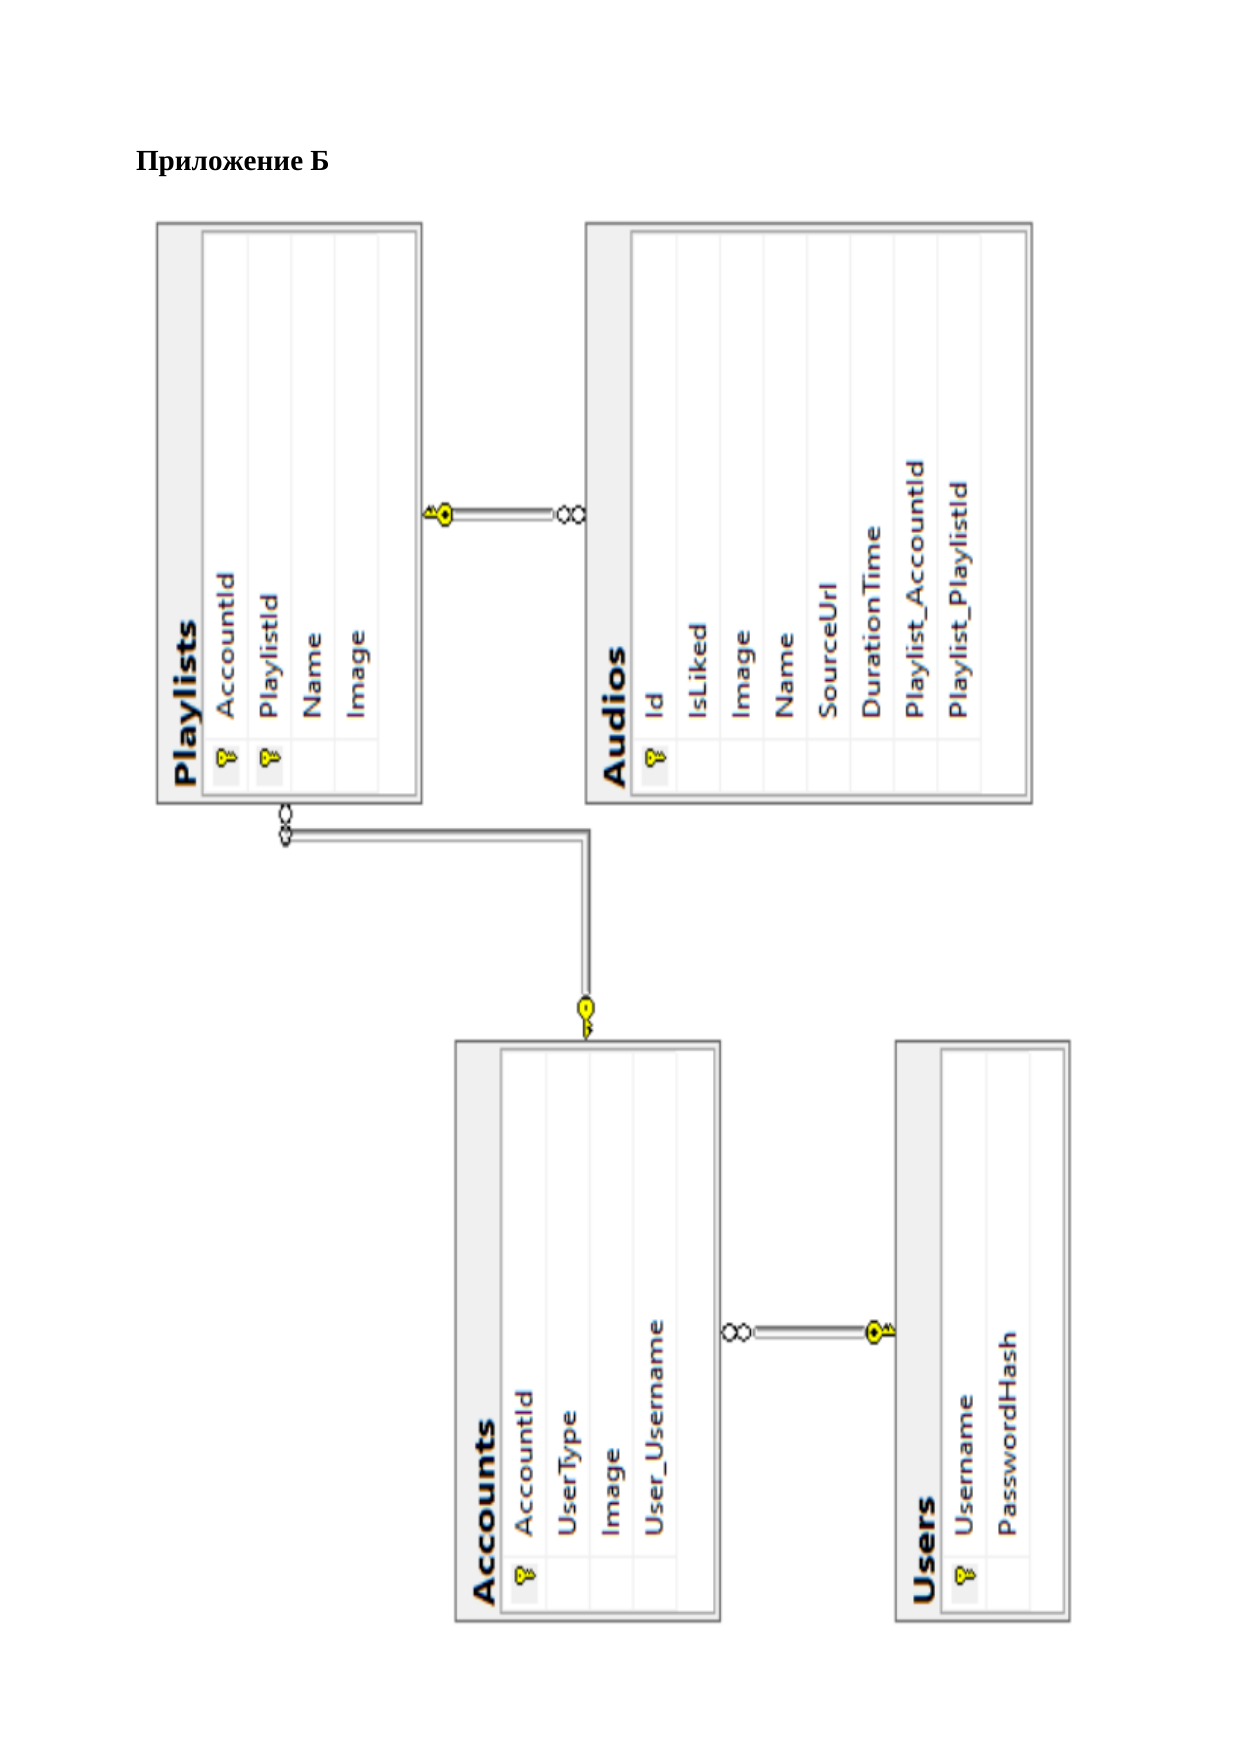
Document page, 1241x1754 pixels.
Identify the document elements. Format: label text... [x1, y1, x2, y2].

subtitle Приложение Б [136, 143, 1181, 177]
picture [136, 212, 1087, 1644]
